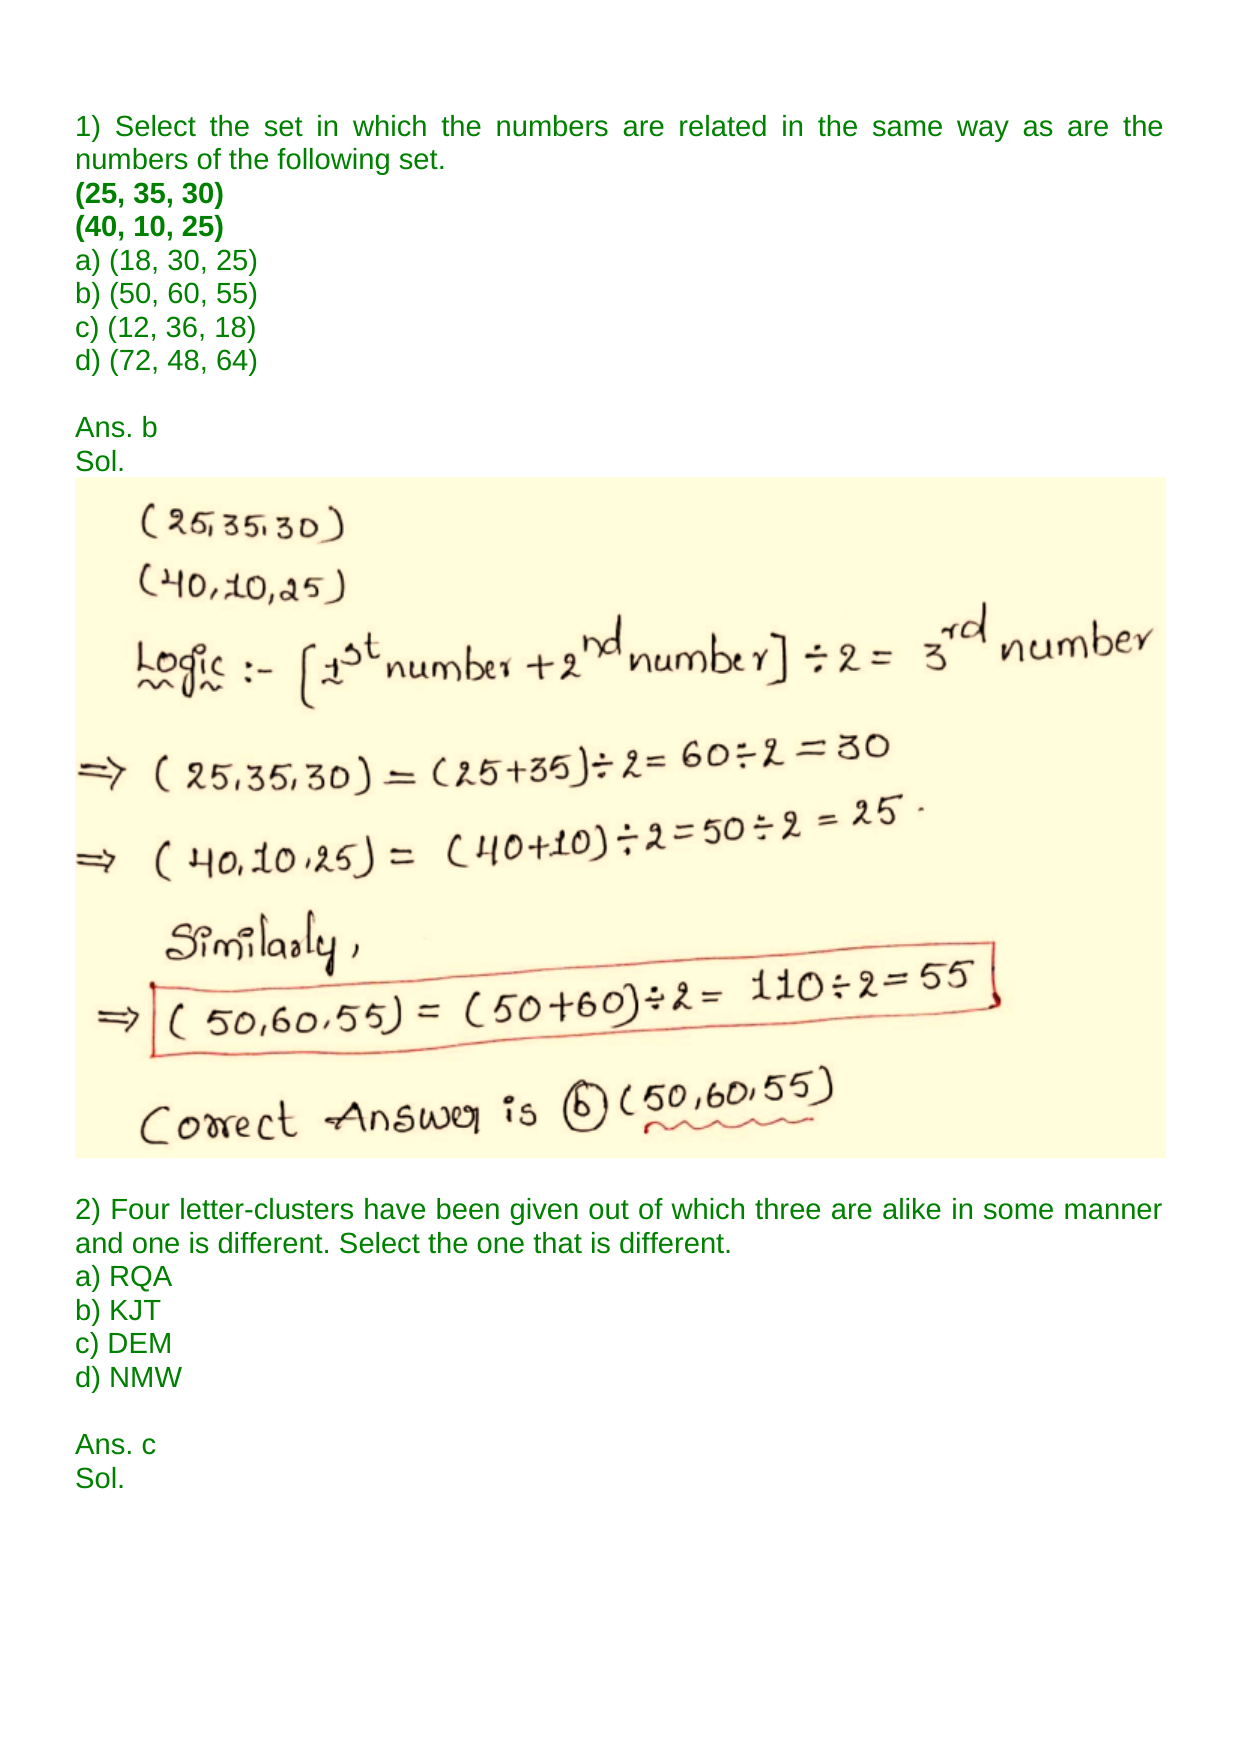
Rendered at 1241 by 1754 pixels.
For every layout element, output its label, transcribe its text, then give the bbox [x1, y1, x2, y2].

list b) (50, 60, 55) [75, 276, 1165, 310]
list a) RQA [75, 1259, 1165, 1293]
list Sol. [75, 1461, 1165, 1494]
list d) NMW [75, 1360, 1165, 1394]
list Ans. c [75, 1427, 1165, 1461]
list 1) Select the set in which the numbers are related in the same way as are the numbers of the following set. [75, 108, 1165, 176]
list c) DEM [75, 1327, 1165, 1360]
list d) (72, 48, 64) [75, 343, 1165, 377]
list a) (18, 30, 25) [75, 243, 1165, 276]
list Ans. b [75, 410, 1165, 444]
list 2) Four letter-clusters have been given out of which three are alike in some manner and one is different. Select the one that is different. [75, 1192, 1165, 1259]
list b) KJT [75, 1293, 1165, 1327]
list c) (12, 36, 18) [75, 310, 1165, 343]
list Sol. [75, 444, 1165, 477]
picture [75, 477, 1166, 1158]
list (40, 10, 25) [75, 209, 1165, 243]
list (25, 35, 30) [75, 176, 1165, 209]
